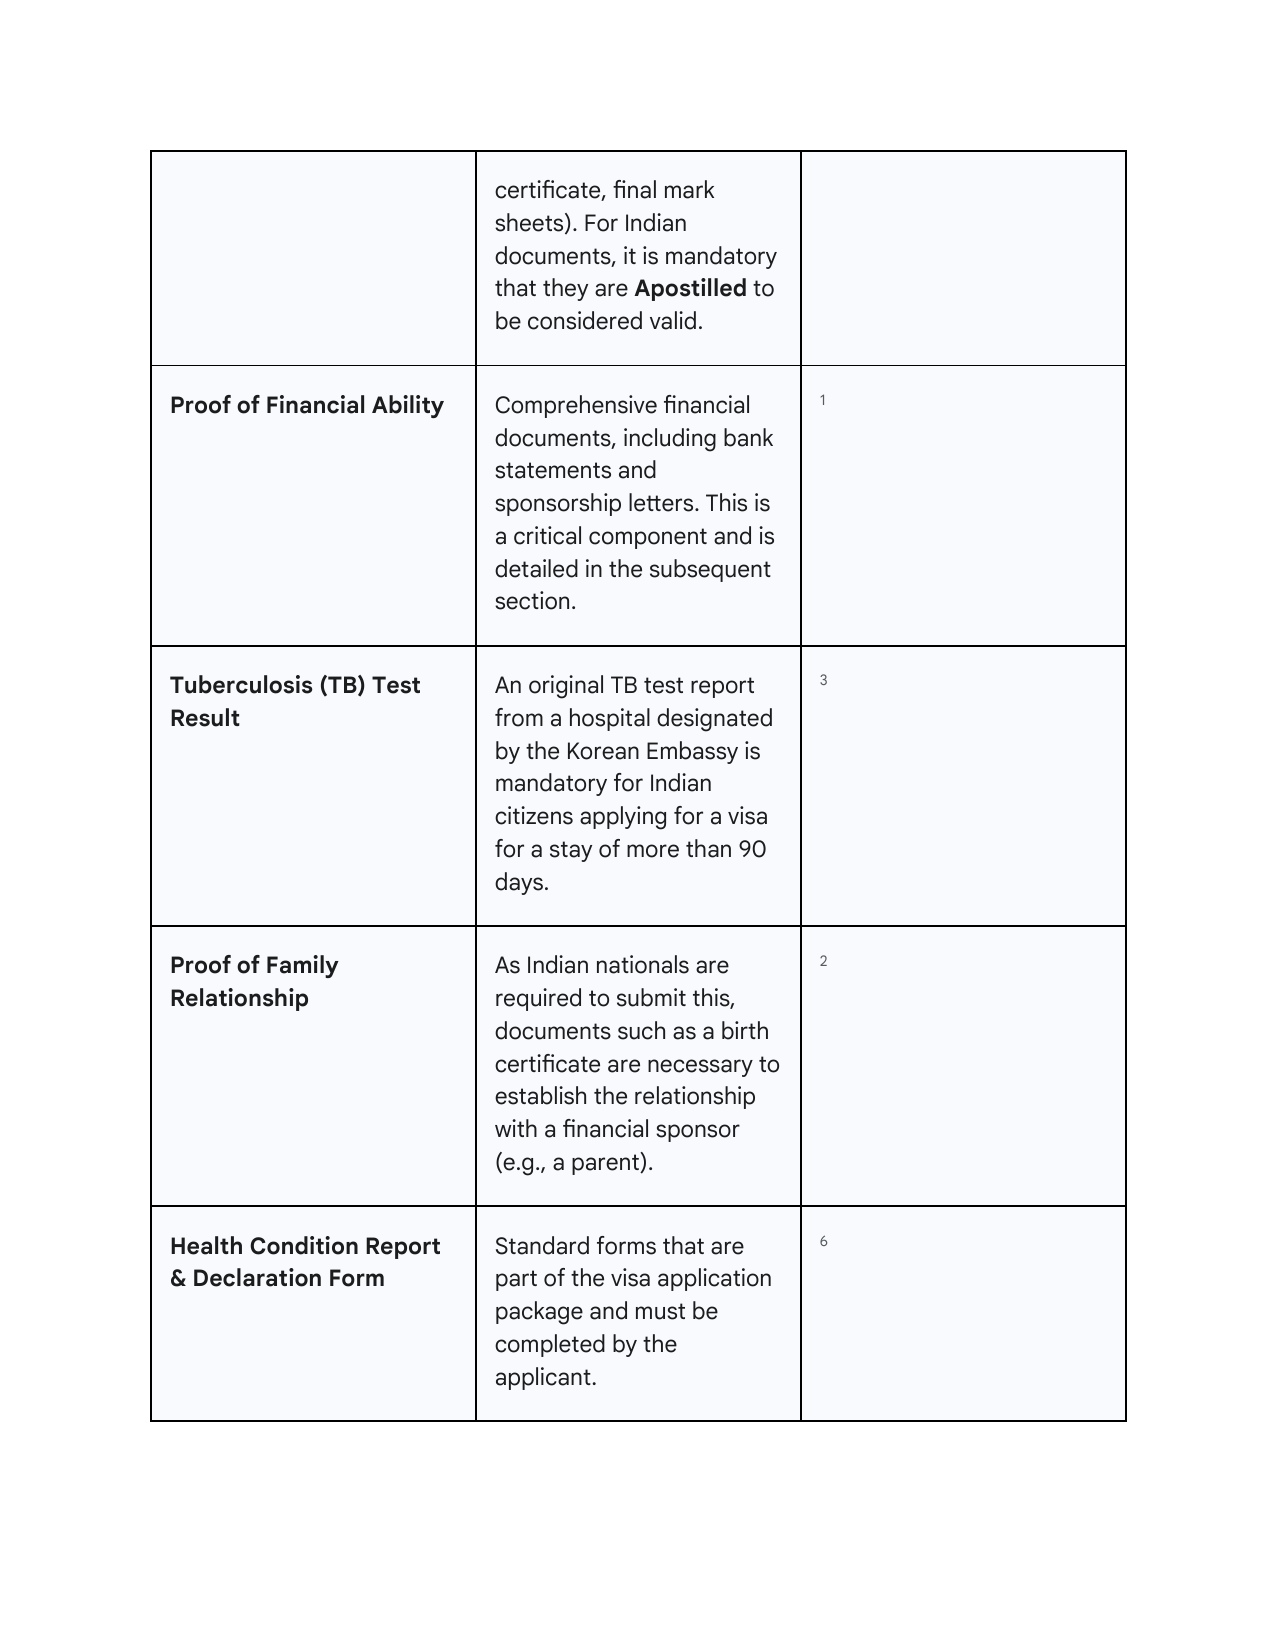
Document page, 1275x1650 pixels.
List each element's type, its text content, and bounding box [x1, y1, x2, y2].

table_cell An original TB test report from a hospital designated by the Korean Embassy is mandatory for Indian citizens applying for a visa for a stay of more than 90 days. [477, 647, 800, 925]
table_cell Proof of Family Relationship [152, 927, 475, 1205]
table_cell 1 [802, 366, 1125, 645]
table_cell Standard forms that are part of the visa application package and must be completed by the applicant. [477, 1207, 800, 1420]
table_cell 6 [802, 1207, 1125, 1420]
table_cell Proof of Financial Ability [152, 366, 475, 645]
table_cell Health Condition Report & Declaration Form [152, 1207, 475, 1420]
table_cell 1 [802, 152, 1125, 365]
table_cell As Indian nationals are required to submit this, documents such as a birth certificate are necessary to establish the relationship with a financial sponsor (e.g., a parent). [477, 927, 800, 1205]
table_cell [477, 152, 800, 365]
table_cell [152, 152, 475, 365]
table_cell 2 [802, 927, 1125, 1205]
table_cell 3 [802, 647, 1125, 925]
table_cell Comprehensive financial documents, including bank statements and sponsorship letters. This is a critical component and is detailed in the subsequent section. [477, 366, 800, 645]
table_cell Tuberculosis (TB) Test Result [152, 647, 475, 925]
